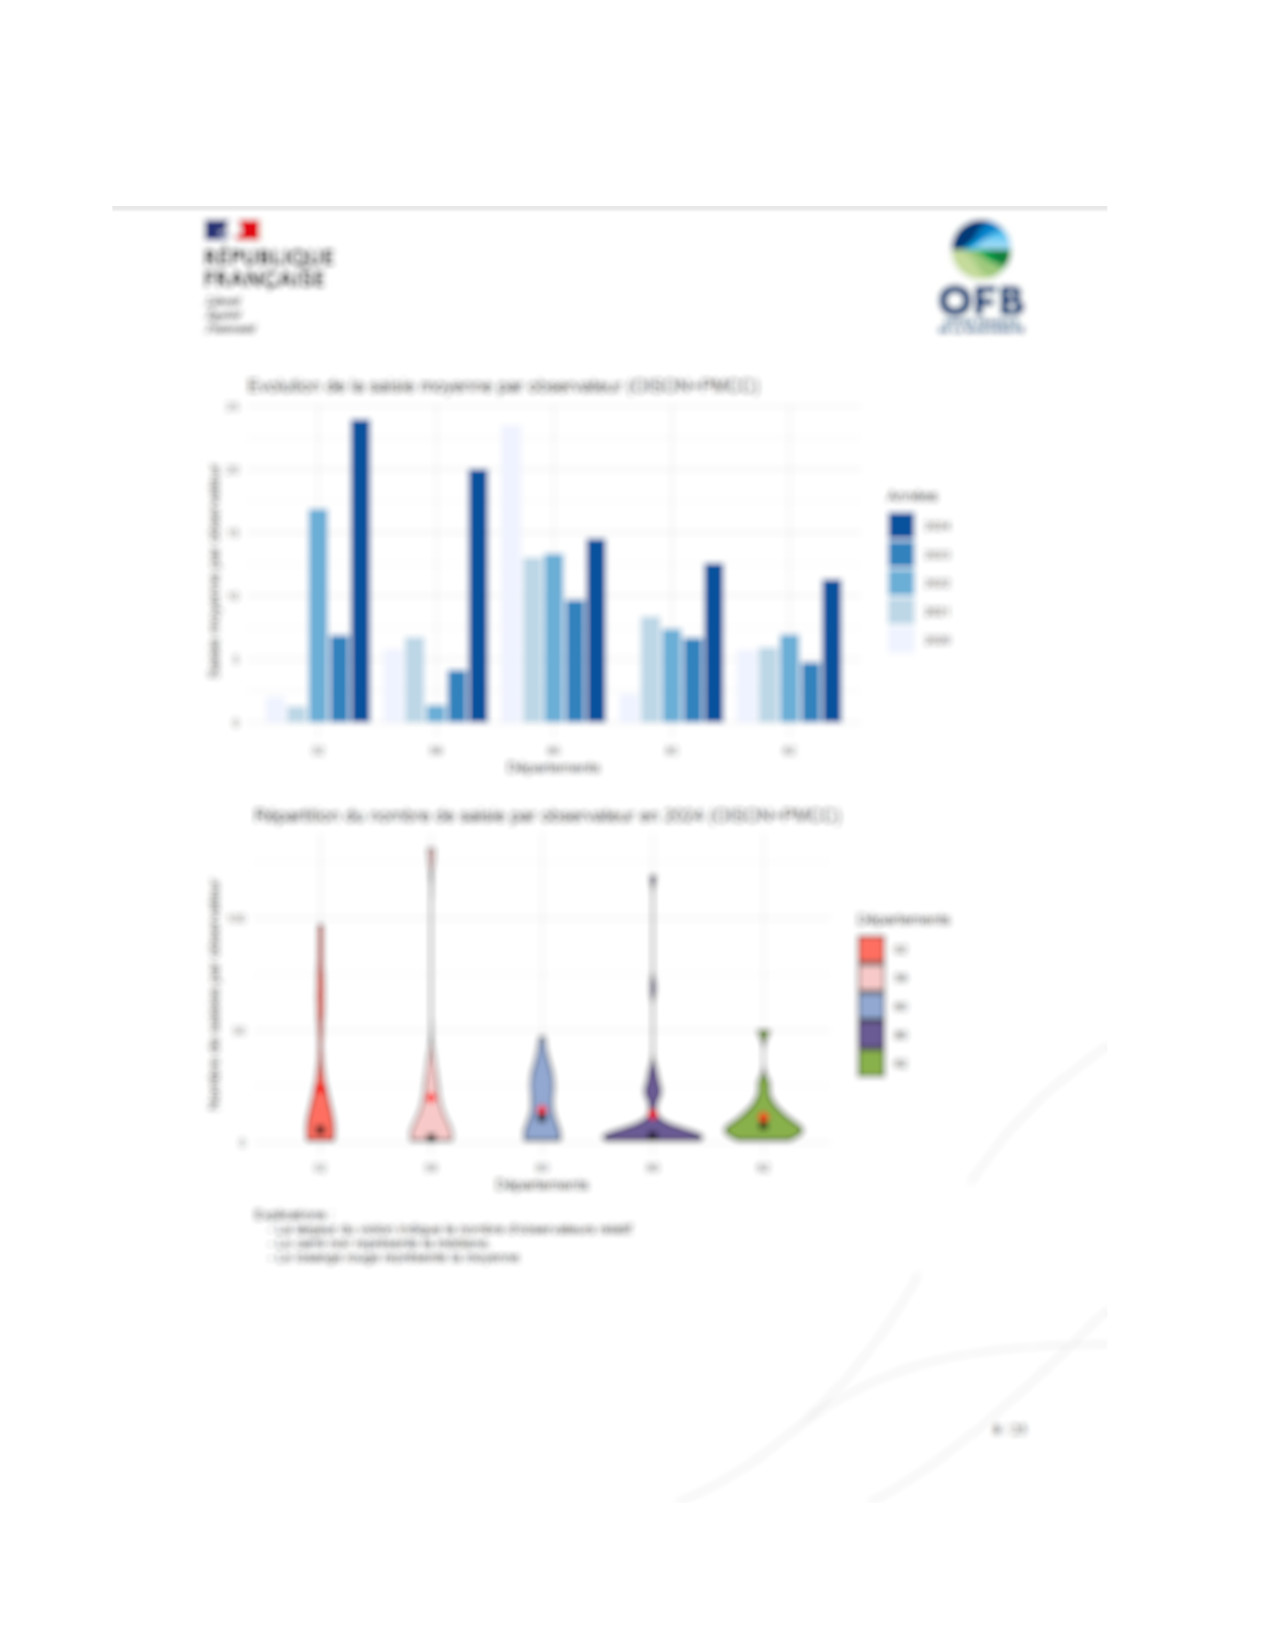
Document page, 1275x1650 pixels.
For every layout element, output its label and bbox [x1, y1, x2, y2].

picture [112, 206, 1108, 1503]
